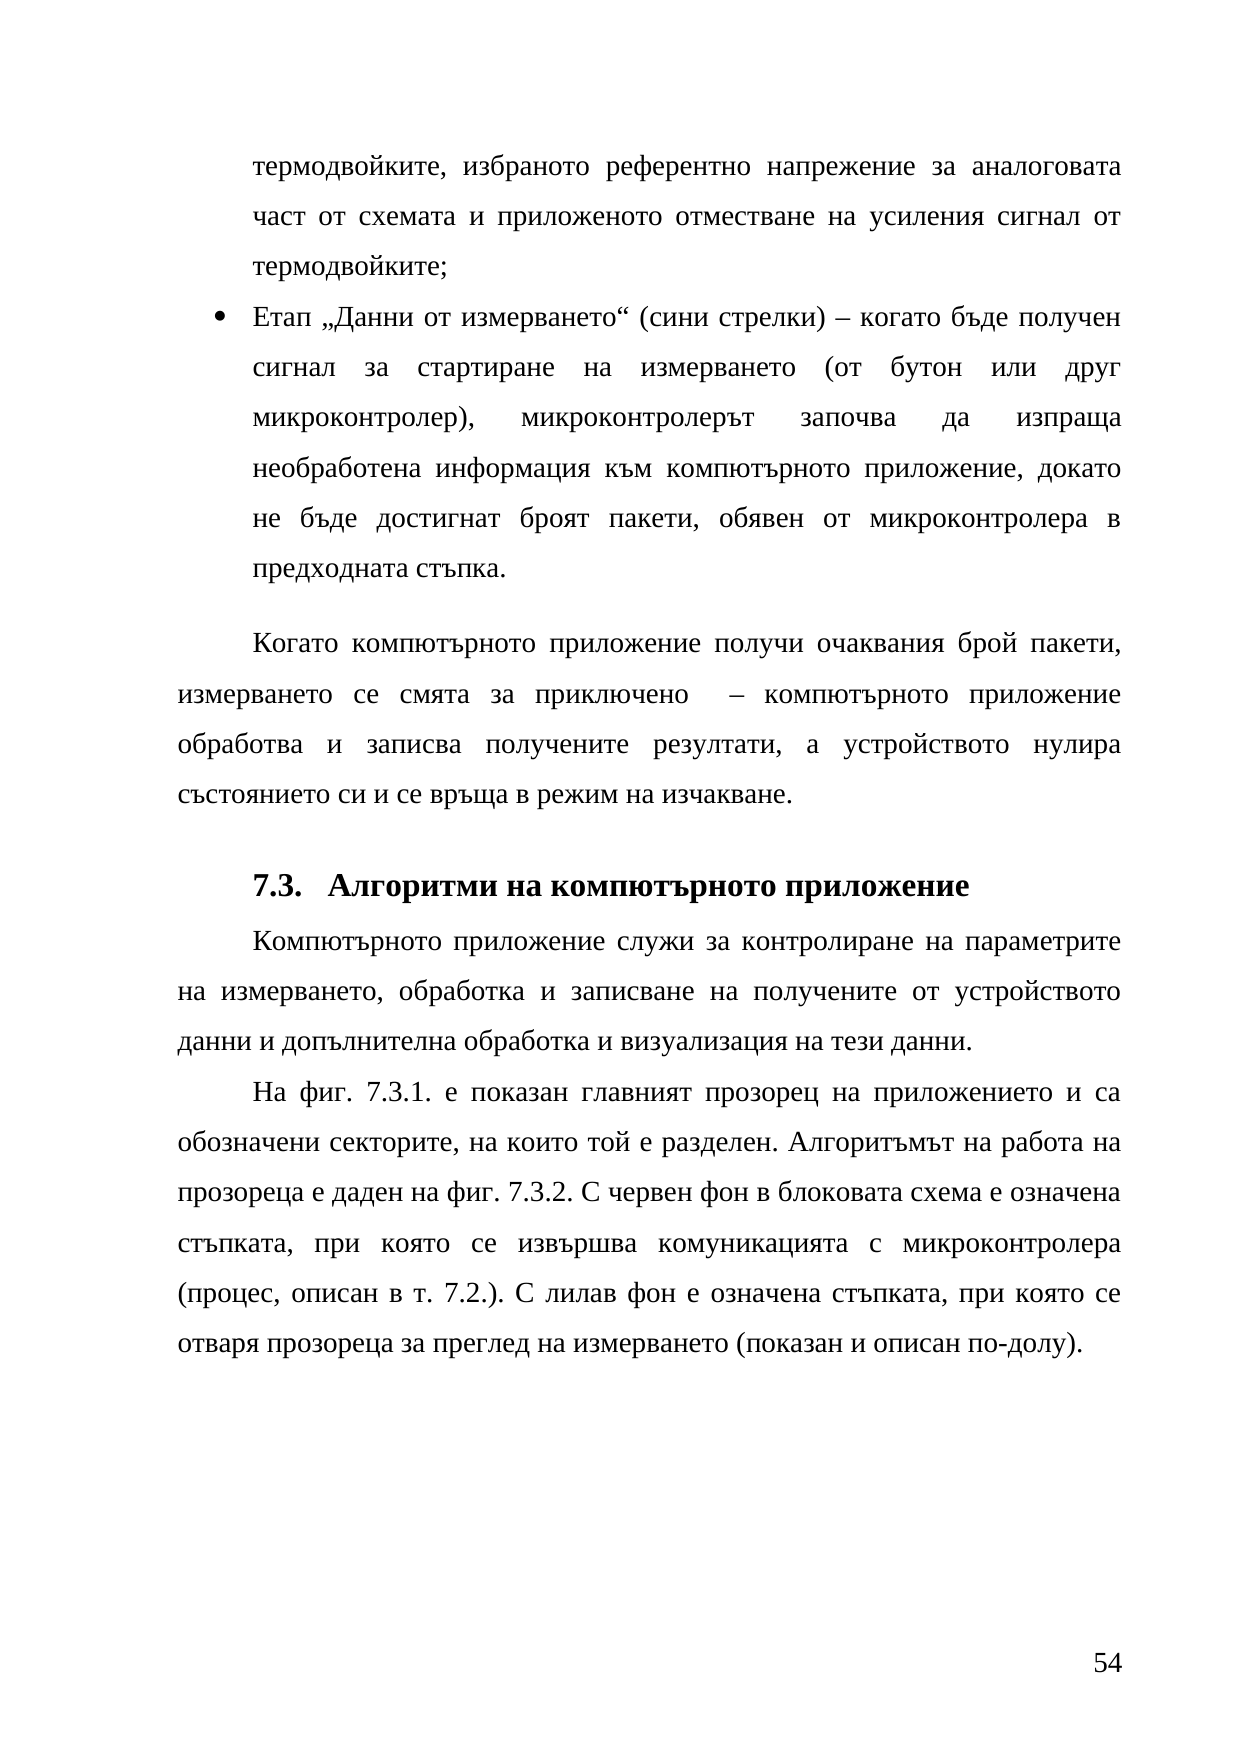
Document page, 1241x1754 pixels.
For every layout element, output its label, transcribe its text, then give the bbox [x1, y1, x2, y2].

text На фиг. 7.3.1. е показан главният прозорец на приложението и са обозначени секторите, на които той е разделен. Алгоритъмът на работа на прозореца е даден на фиг. 7.3.2. С червен фон в блоковата схема е означена стъпката, при която се извършва комуникацията с микроконтролера (процес, описан в т. 7.2.). С лилав фон е означена стъпката, при която се отваря прозореца за преглед на измерването (показан и описан по-долу). [177, 1074, 1122, 1359]
text Компютърното приложение служи за контролиране на параметрите на измерването, обработка и записване на получените от устройството данни и допълнителна обработка и визуализация на тези данни. [177, 923, 1122, 1057]
subtitle Алгоритми на компютърното приложение [215, 865, 1122, 904]
text Когато компютърното приложение получи очаквания брой пакети, измерването се смята за приключено – компютърното приложение обработва и записва получените резултати, а устройството нулира състоянието си и се връща в режим на изчакване. [177, 626, 1122, 810]
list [215, 148, 1122, 282]
list Етап „Данни от измерването“ (сини стрелки) – когато бъде получен сигнал за стартиране на измерването (от бутон или друг микроконтролер), микроконтролерът започва да изпраща необработена информация към компютърното приложение, докато не бъде достигнат броят пакети, обявен от микроконтролера в предходната стъпка. [215, 299, 1122, 584]
